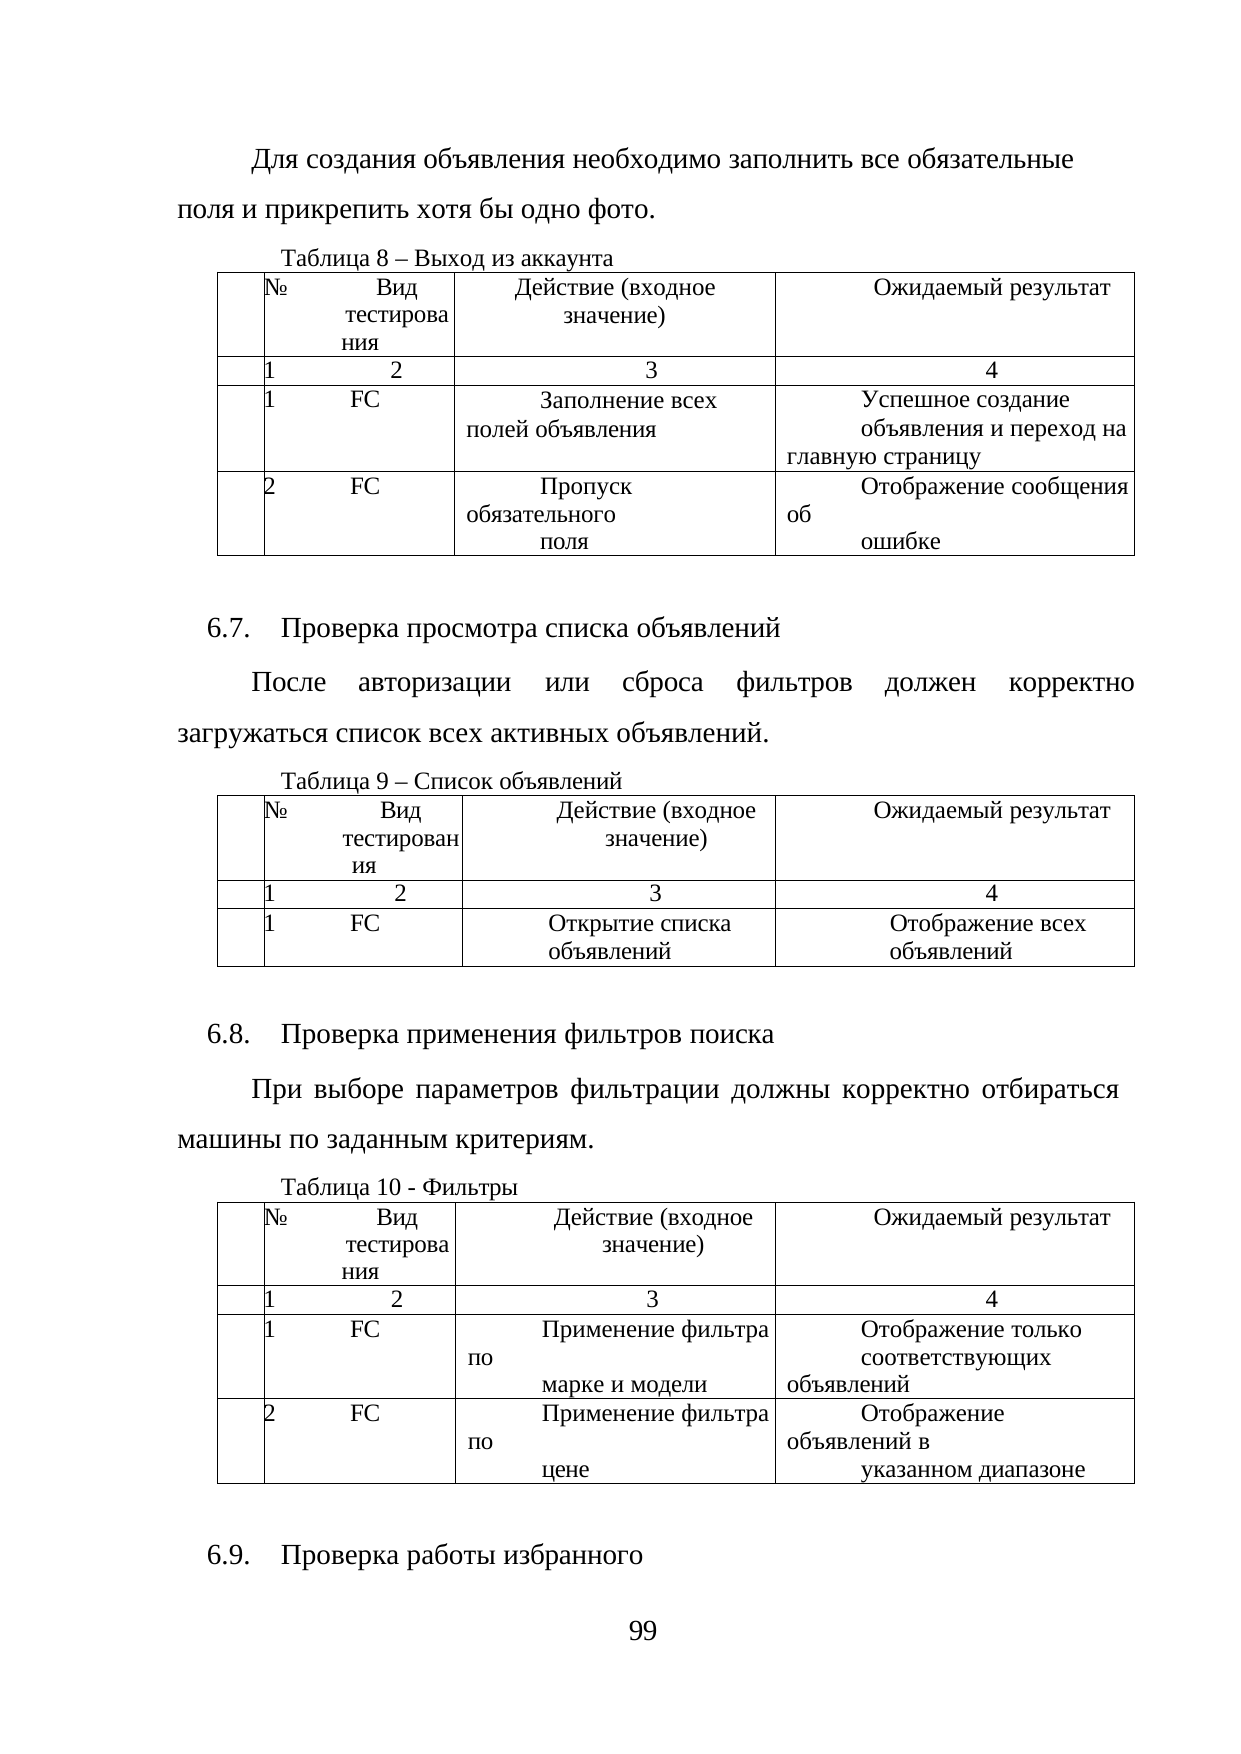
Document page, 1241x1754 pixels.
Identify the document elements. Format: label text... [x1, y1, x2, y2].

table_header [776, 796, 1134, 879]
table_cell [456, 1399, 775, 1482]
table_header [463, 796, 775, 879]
subtitle Проверка работы избранного [207, 1537, 1196, 1571]
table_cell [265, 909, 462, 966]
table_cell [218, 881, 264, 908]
subtitle Проверка применения фильтров поиска [207, 1016, 1196, 1050]
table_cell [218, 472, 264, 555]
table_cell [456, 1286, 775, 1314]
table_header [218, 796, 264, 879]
text Таблица 8 – Выход из аккаунта [207, 243, 1196, 272]
text После авторизации или сброса фильтров должен корректно загружаться список всех активных объявлений. [177, 664, 1136, 748]
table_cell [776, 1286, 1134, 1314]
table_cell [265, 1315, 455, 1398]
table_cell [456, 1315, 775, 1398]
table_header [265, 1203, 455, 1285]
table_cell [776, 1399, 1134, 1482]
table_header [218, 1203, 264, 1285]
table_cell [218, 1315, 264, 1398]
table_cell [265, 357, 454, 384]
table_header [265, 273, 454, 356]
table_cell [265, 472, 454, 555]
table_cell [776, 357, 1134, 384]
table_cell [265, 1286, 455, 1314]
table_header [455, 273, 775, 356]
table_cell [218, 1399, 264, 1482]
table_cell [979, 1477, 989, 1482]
subtitle Проверка просмотра списка объявлений [207, 610, 1196, 644]
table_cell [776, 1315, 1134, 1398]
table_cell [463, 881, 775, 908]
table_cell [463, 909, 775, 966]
text Для создания объявления необходимо заполнить все обязательные поля и прикрепить хотя бы одно фото. [177, 141, 1136, 225]
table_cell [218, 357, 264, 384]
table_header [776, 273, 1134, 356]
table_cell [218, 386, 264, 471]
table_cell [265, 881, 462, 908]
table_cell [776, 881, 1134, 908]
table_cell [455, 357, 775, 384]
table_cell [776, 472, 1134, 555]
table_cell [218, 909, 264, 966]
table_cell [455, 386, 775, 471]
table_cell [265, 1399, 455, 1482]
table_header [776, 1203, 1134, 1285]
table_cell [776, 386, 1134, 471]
text Таблица 10 - Фильтры [207, 1172, 1196, 1201]
text При выборе параметров фильтрации должны корректно отбираться машины по заданным критериям. [177, 1071, 1196, 1155]
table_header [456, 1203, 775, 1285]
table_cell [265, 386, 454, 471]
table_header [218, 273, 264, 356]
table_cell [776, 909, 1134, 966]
text Таблица 9 – Список объявлений [207, 766, 1196, 795]
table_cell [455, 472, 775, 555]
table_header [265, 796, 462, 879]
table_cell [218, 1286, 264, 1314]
